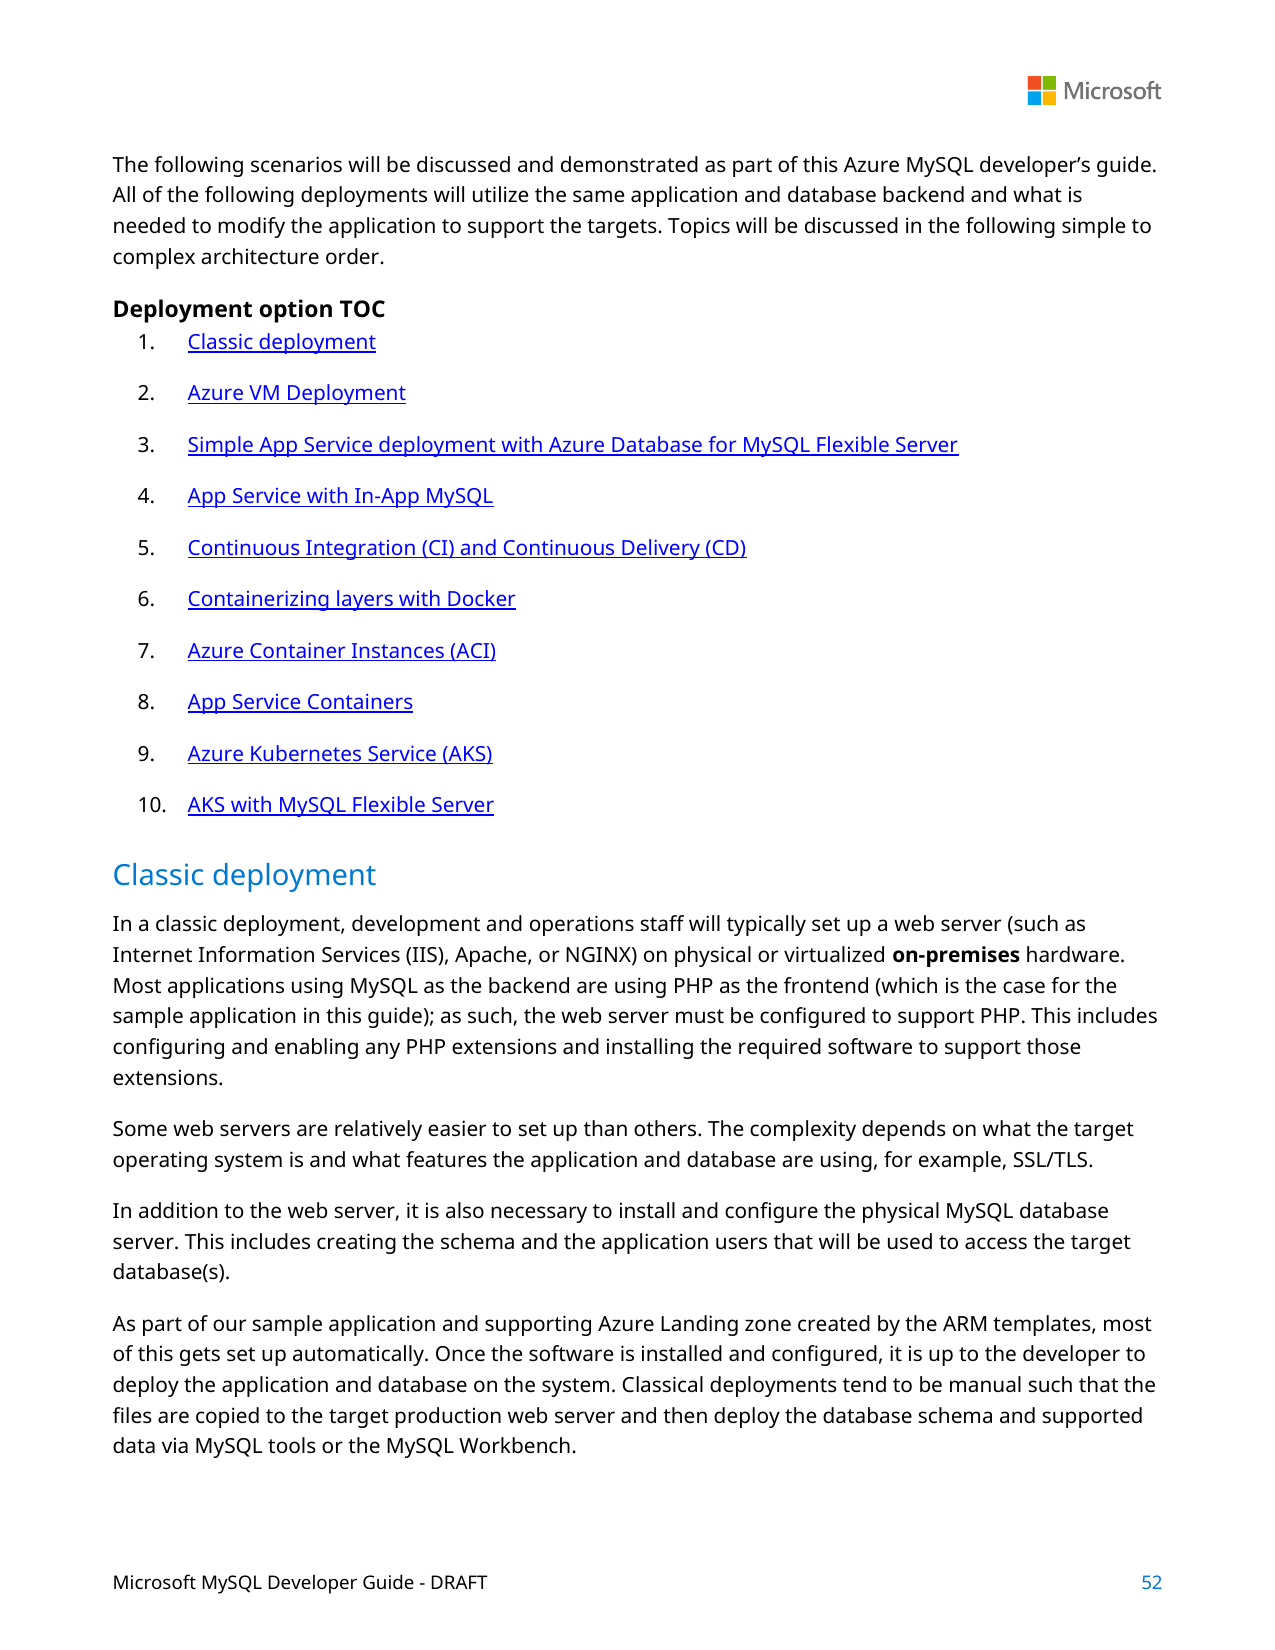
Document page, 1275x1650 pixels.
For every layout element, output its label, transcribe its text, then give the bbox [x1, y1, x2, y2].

list App Service Containers [137, 687, 1162, 716]
list Continuous Integration (CI) and Continuous Delivery (CD) [137, 533, 1162, 561]
text Some web servers are relatively easier to set up than others. The complexity depends on what the target operating system is and what features the application and database are using, for example, SSL/TLS. [112, 1114, 1162, 1173]
list Simple App Service deployment with Azure Database for MySQL Flexible Server [137, 430, 1162, 458]
text In addition to the web server, it is also necessary to install and configure the physical MySQL database server. This includes creating the schema and the application users that will be used to access the target database(s). [112, 1196, 1162, 1286]
subtitle Deployment option TOC [112, 293, 1162, 324]
list Azure VM Deployment [137, 378, 1162, 407]
list App Service with In-App MySQL [137, 481, 1162, 510]
list Azure Container Instances (ACI) [137, 636, 1162, 664]
list AKS with MySQL Flexible Server [137, 790, 1162, 819]
subtitle Classic deployment [112, 854, 1162, 894]
text The following scenarios will be discussed and demonstrated as part of this Azure MySQL developer’s guide. All of the following deployments will utilize the same application and database backend and what is needed to modify the application to support the targets. Topics will be discussed in the following simple to complex architecture order. [112, 150, 1162, 270]
picture [1026, 75, 1163, 107]
list Containerizing layers with Docker [137, 584, 1162, 613]
text As part of our sample application and supporting Azure Landing zone created by the ARM templates, most of this gets set up automatically. Once the software is installed and configured, it is up to the developer to deploy the application and database on the system. Classical deployments tend to be manual such that the files are copied to the target production web server and then deploy the database schema and supported data via MySQL tools or the MySQL Workbench. [112, 1309, 1162, 1460]
text In a classic deployment, development and operations staff will typically set up a web server (such as Internet Information Services (IIS), Apache, or NGINX) on physical or virtualized on-premises hardware. Most applications using MySQL as the backend are using PHP as the frontend (which is the case for the sample application in this guide); as such, the web server must be configured to support PHP. This includes configuring and enabling any PHP extensions and installing the required software to support those extensions. [112, 909, 1162, 1091]
list Azure Kubernetes Service (AKS) [137, 739, 1162, 767]
list Classic deployment [137, 327, 1162, 356]
